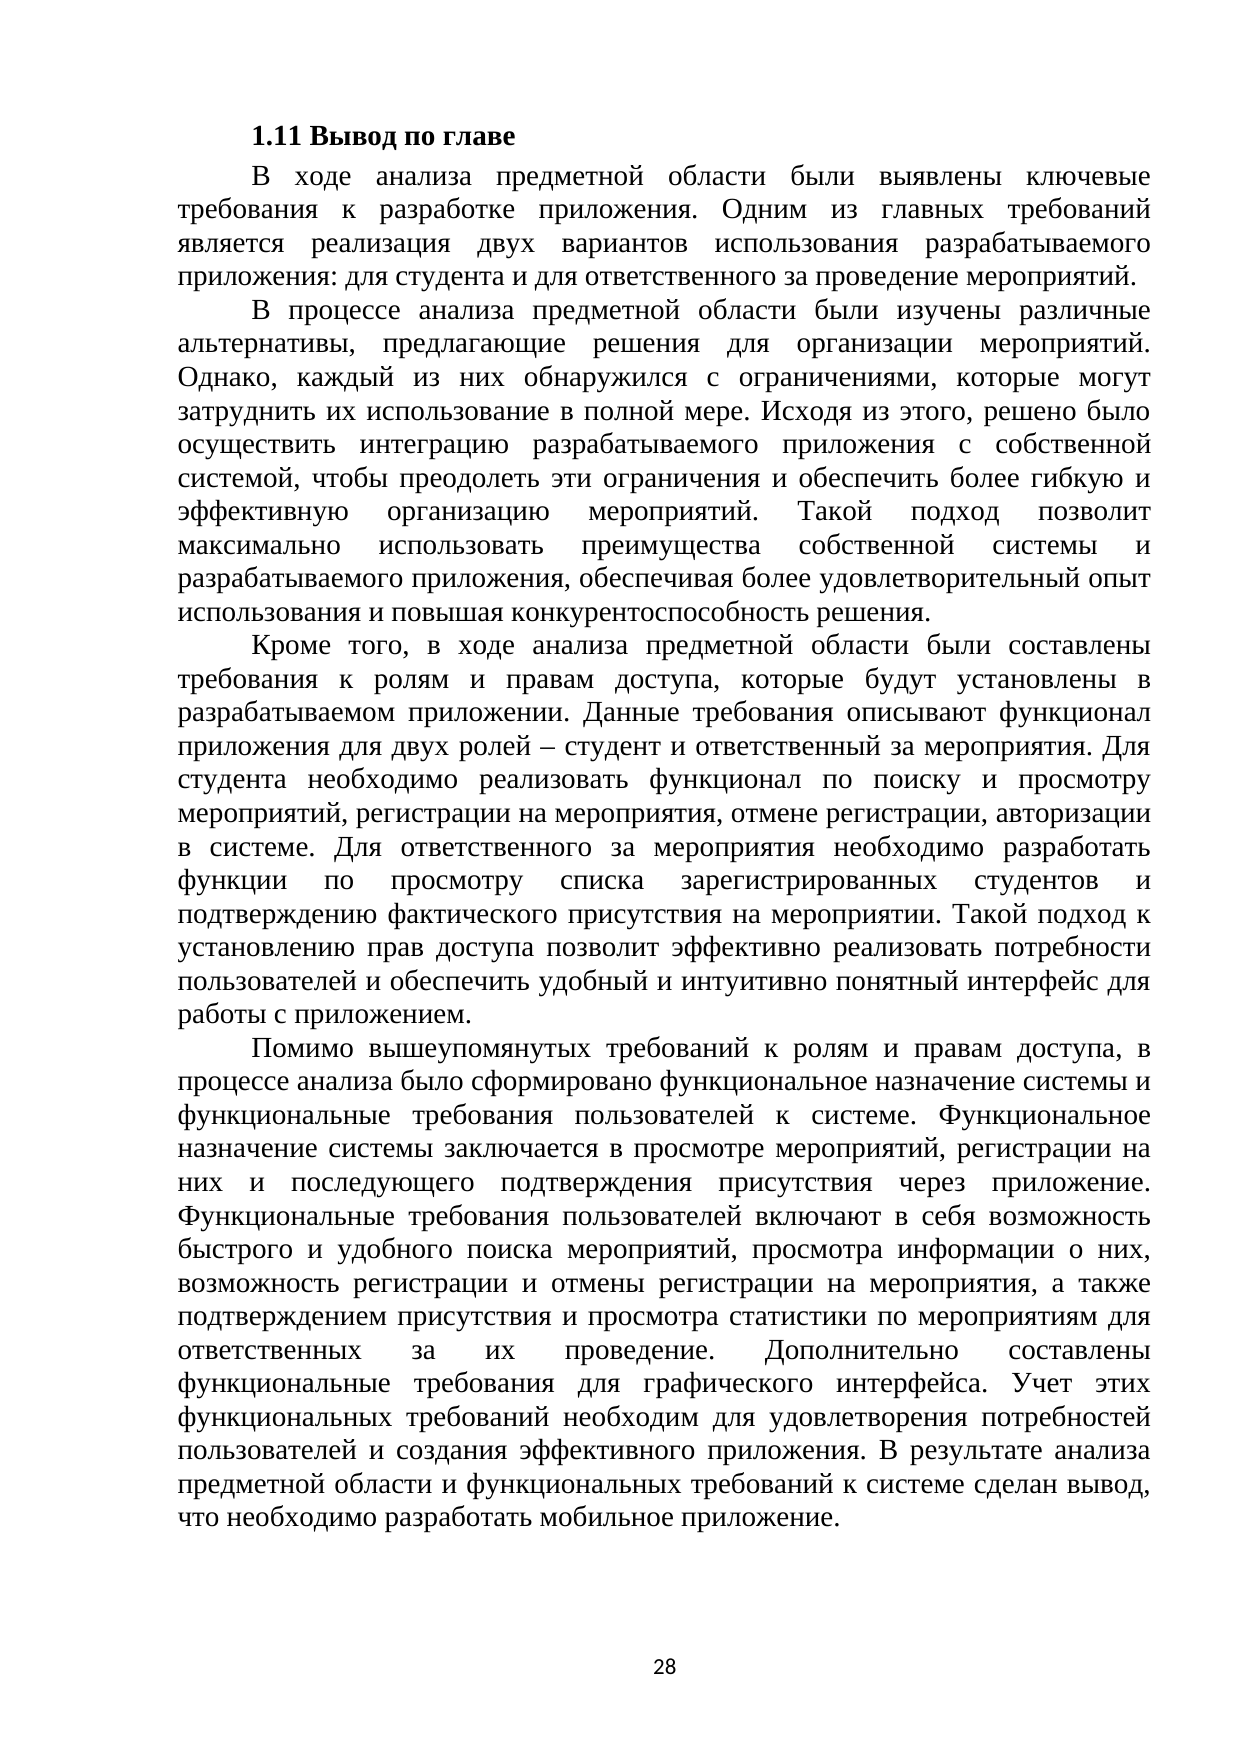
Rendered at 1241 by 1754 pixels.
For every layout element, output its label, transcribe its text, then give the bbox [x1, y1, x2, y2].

text В ходе анализа предметной области были выявлены ключевые требования к разработке приложения. Одним из главных требований является реализация двух вариантов использования разрабатываемого приложения: для студента и для ответственного за проведение мероприятий. [177, 158, 1152, 292]
text 1.11 Вывод по главе [177, 118, 1152, 152]
text В процессе анализа предметной области были изучены различные альтернативы, предлагающие решения для организации мероприятий. Однако, каждый из них обнаружился с ограничениями, которые могут затруднить их использование в полной мере. Исходя из этого, решено было осуществить интеграцию разрабатываемого приложения с собственной системой, чтобы преодолеть эти ограничения и обеспечить более гибкую и эффективную организацию мероприятий. Такой подход позволит максимально использовать преимущества собственной системы и разрабатываемого приложения, обеспечивая более удовлетворительный опыт использования и повышая конкурентоспособность решения. [177, 292, 1152, 627]
text Кроме того, в ходе анализа предметной области были составлены требования к ролям и правам доступа, которые будут установлены в разрабатываемом приложении. Данные требования описывают функционал приложения для двух ролей – студент и ответственный за мероприятия. Для студента необходимо реализовать функционал по поиску и просмотру мероприятий, регистрации на мероприятия, отмене регистрации, авторизации в системе. Для ответственного за мероприятия необходимо разработать функции по просмотру списка зарегистрированных студентов и подтверждению фактического присутствия на мероприятии. Такой подход к установлению прав доступа позволит эффективно реализовать потребности пользователей и обеспечить удобный и интуитивно понятный интерфейс для работы с приложением. [177, 627, 1152, 1030]
text Помимо вышеупомянутых требований к ролям и правам доступа, в процессе анализа было сформировано функциональное назначение системы и функциональные требования пользователей к системе. Функциональное назначение системы заключается в просмотре мероприятий, регистрации на них и последующего подтверждения присутствия через приложение. Функциональные требования пользователей включают в себя возможность быстрого и удобного поиска мероприятий, просмотра информации о них, возможность регистрации и отмены регистрации на мероприятия, а также подтверждением присутствия и просмотра статистики по мероприятиям для ответственных за их проведение. Дополнительно составлены функциональные требования для графического интерфейса. Учет этих функциональных требований необходим для удовлетворения потребностей пользователей и создания эффективного приложения. В результате анализа предметной области и функциональных требований к системе сделан вывод, что необходимо разработать мобильное приложение. [177, 1030, 1152, 1533]
